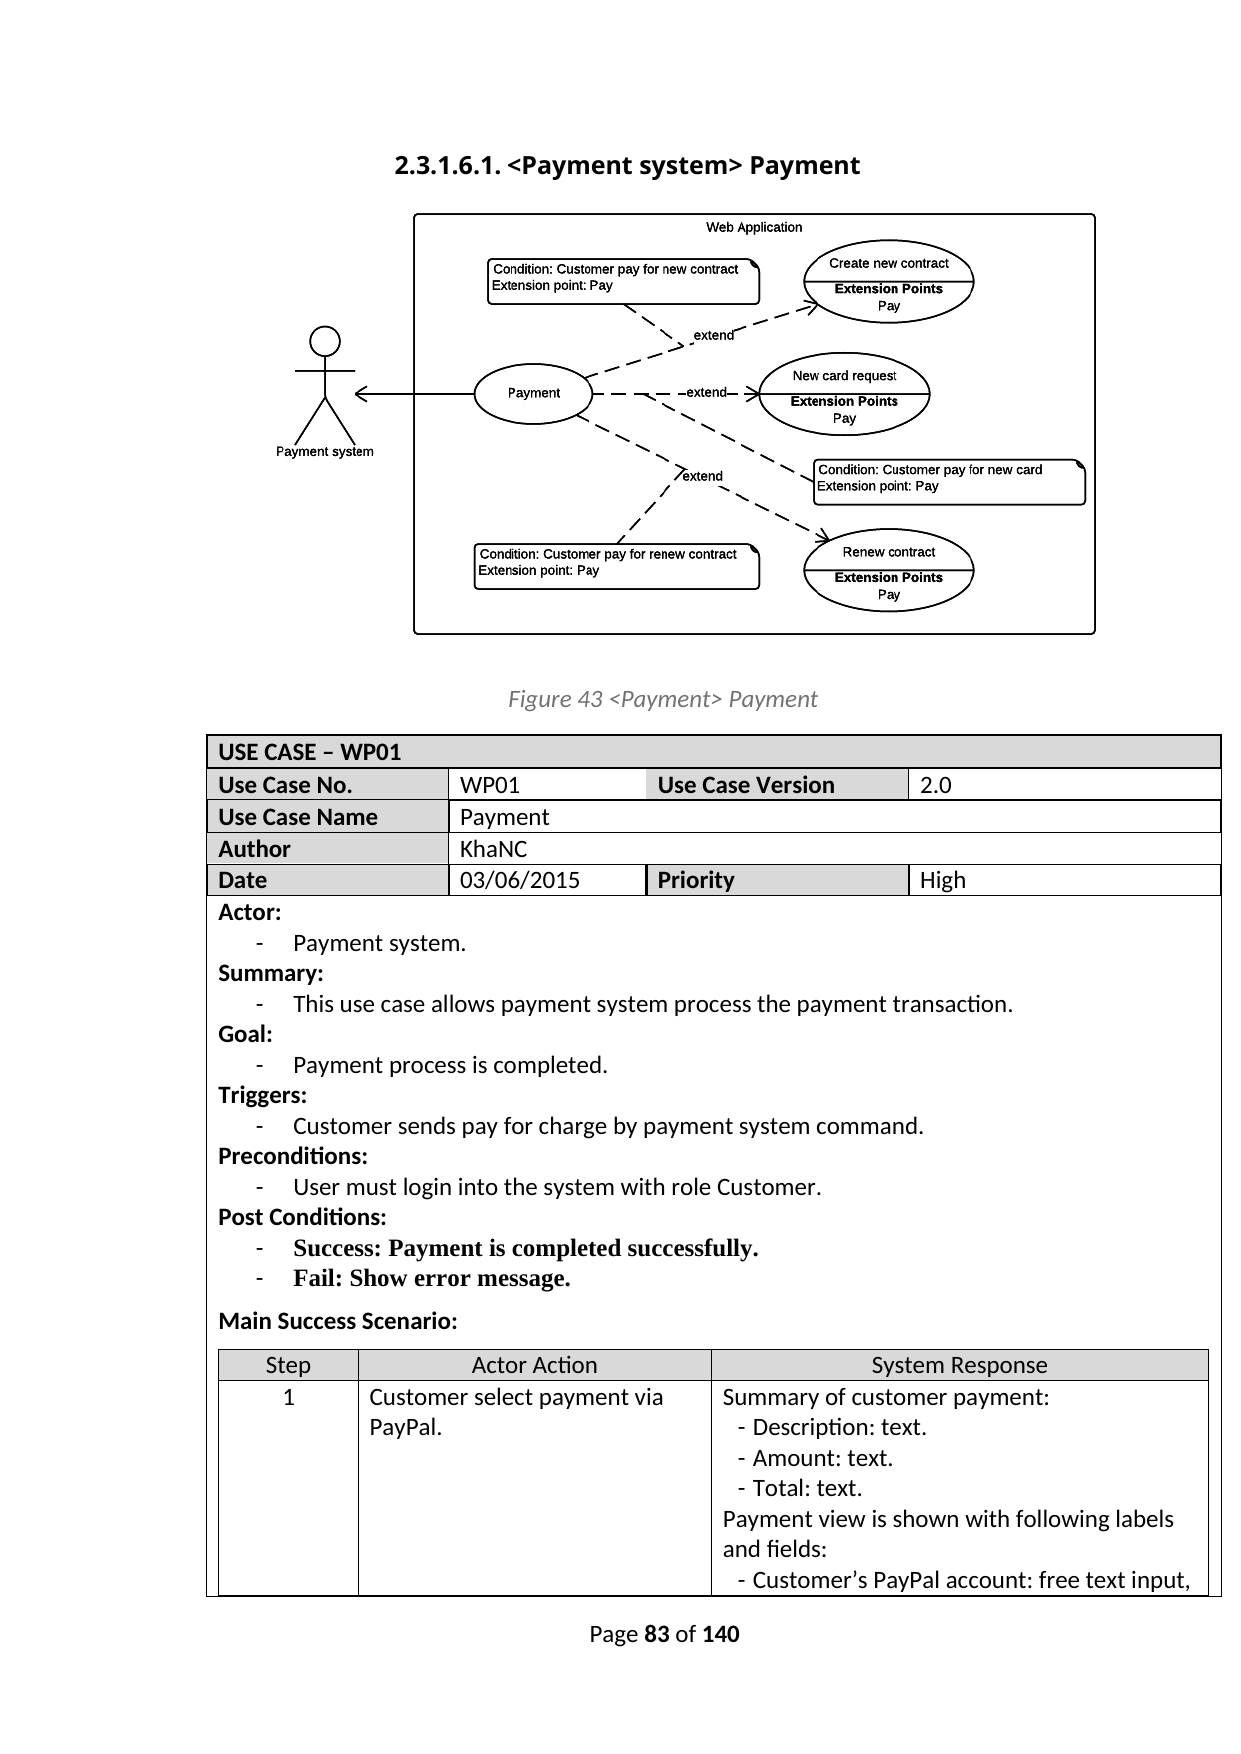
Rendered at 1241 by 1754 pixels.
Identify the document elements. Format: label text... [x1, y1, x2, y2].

subtitle <Payment system> Payment [394, 148, 1122, 182]
table_cell Use Case No. [207, 769, 448, 799]
table_cell Priority [648, 865, 908, 895]
table_cell 2.0 [909, 769, 1221, 799]
table_cell 03/06/2015 [450, 865, 645, 895]
picture [206, 184, 1124, 664]
text Figure 43 <Payment> Payment [207, 683, 1122, 713]
table_cell WP01 [449, 769, 646, 799]
table_cell Payment [450, 801, 1220, 832]
table_cell Date [208, 865, 448, 895]
table_cell High [910, 865, 1220, 895]
table_cell KhaNC [449, 833, 1221, 863]
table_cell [207, 896, 1221, 1596]
table_cell Author [207, 833, 448, 863]
table_header USE CASE – WP01 [208, 736, 1220, 767]
table_cell Use Case Version [646, 769, 908, 799]
table_cell Use Case Name [208, 800, 448, 832]
